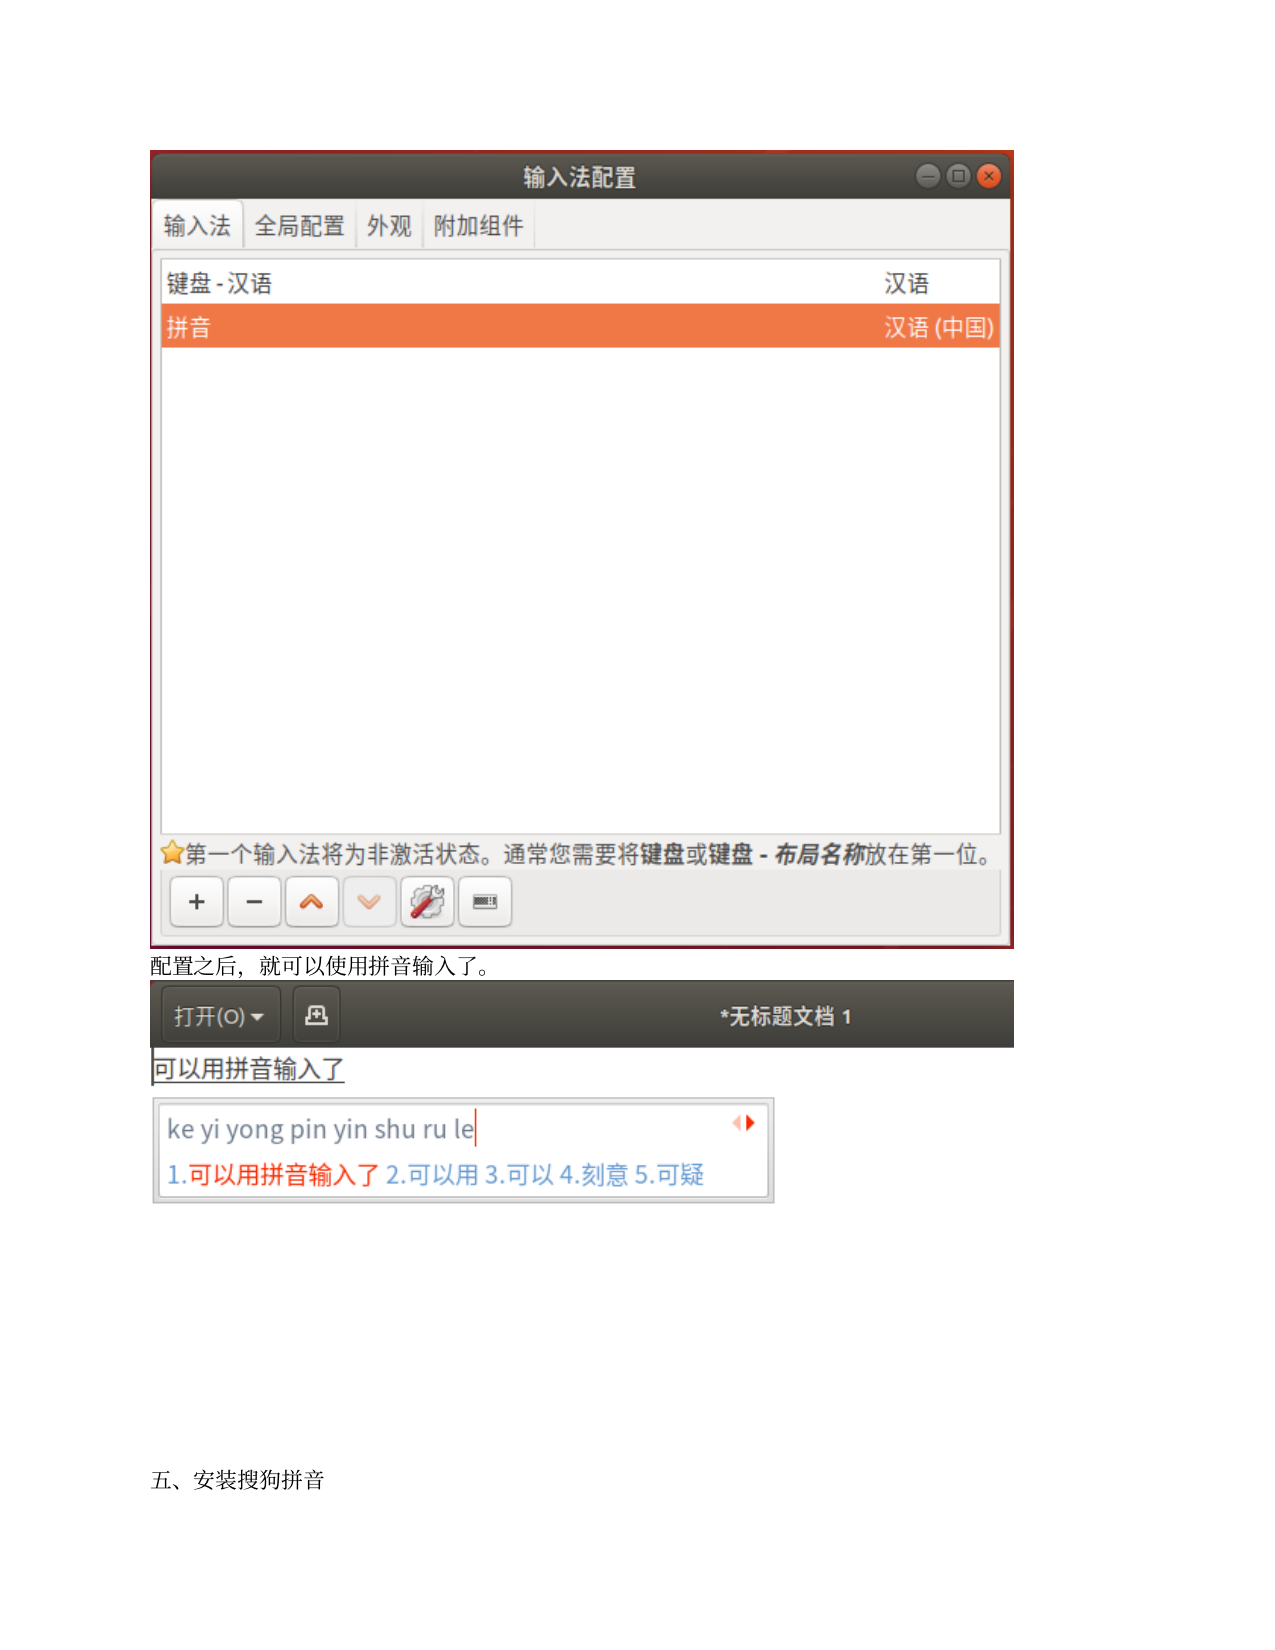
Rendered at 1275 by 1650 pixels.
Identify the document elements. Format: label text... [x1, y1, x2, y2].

text 五、安装搜狗拼音 [150, 1463, 1125, 1494]
text 配置之后，就可以使用拼音输入了。 [150, 949, 1125, 980]
picture [150, 980, 1014, 1464]
picture [150, 150, 1014, 949]
